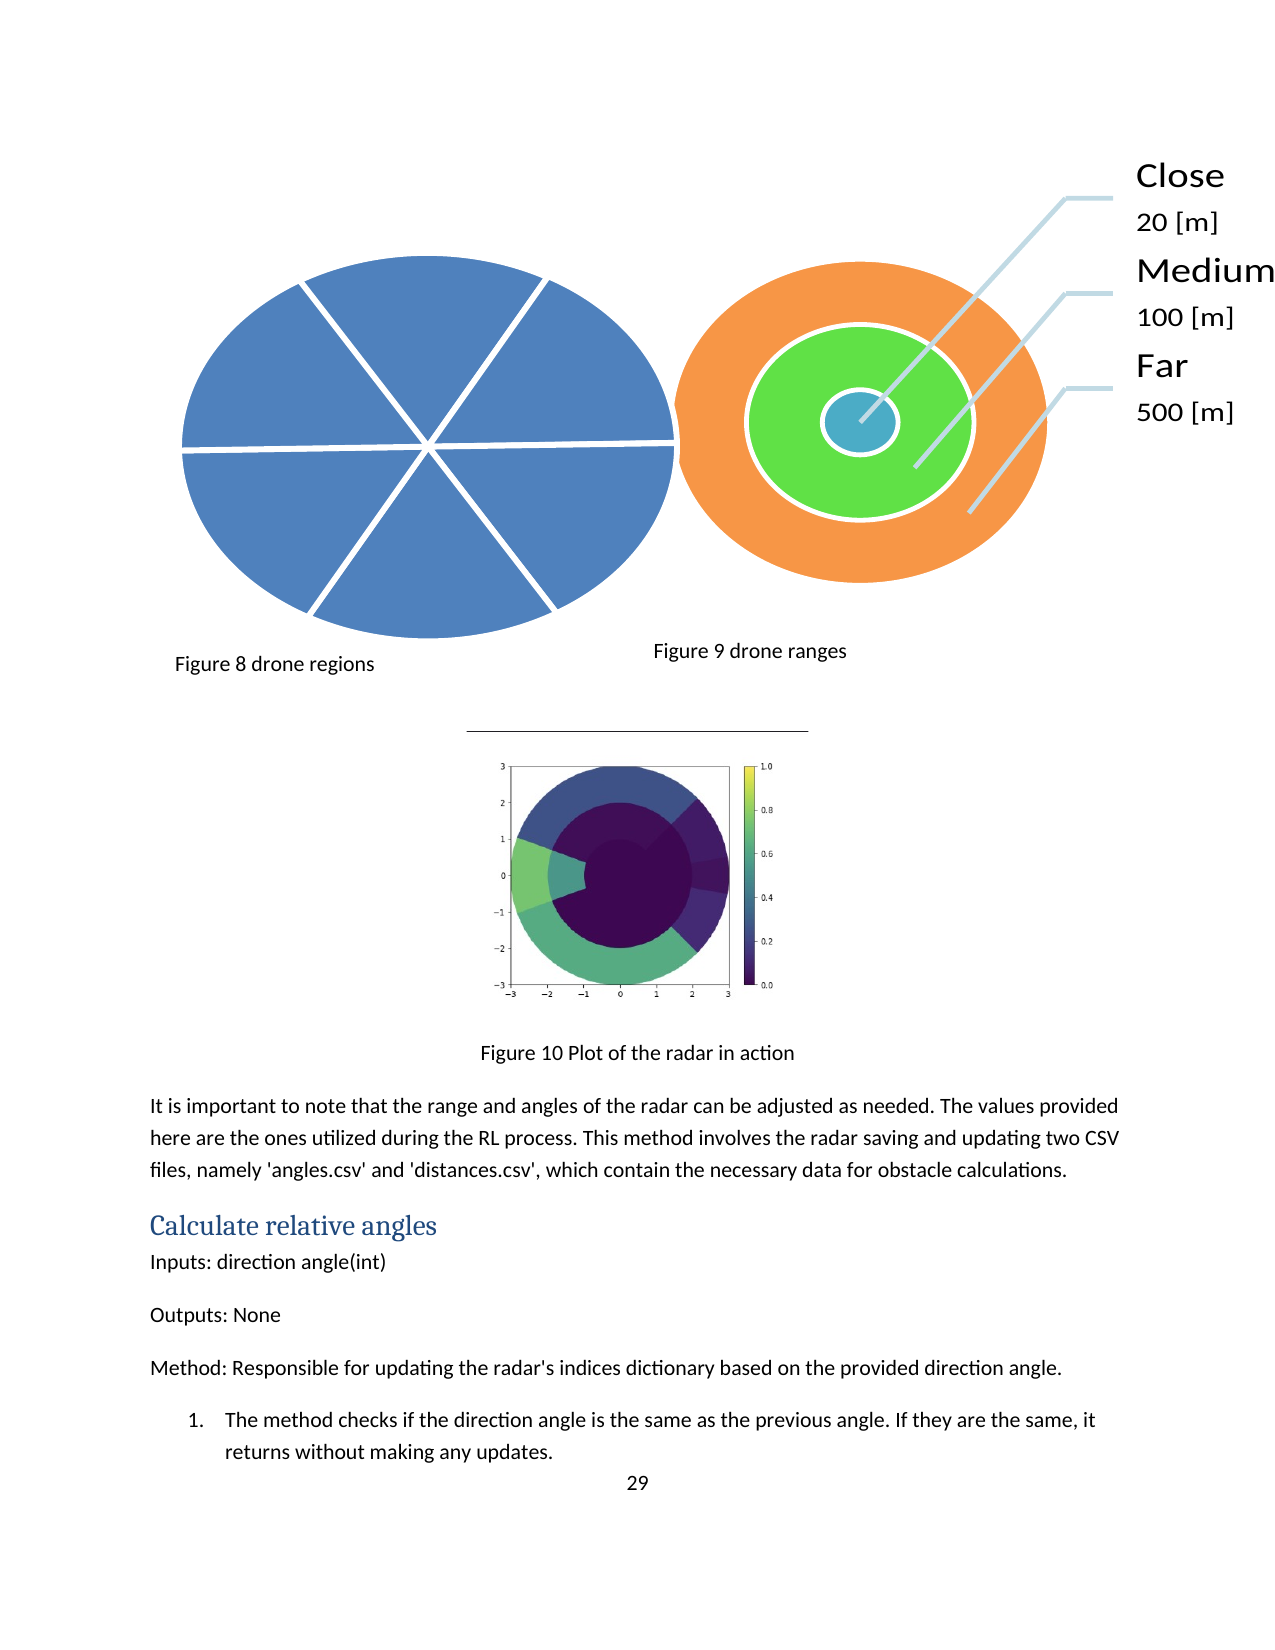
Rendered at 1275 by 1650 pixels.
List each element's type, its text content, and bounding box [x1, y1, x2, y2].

text Outputs: None [150, 1301, 1125, 1327]
text Calculate relative angles Inputs: direction angle(int) [150, 1209, 1125, 1275]
picture [466, 731, 809, 1014]
text It is important to note that the range and angles of the radar can be adjusted as needed. The values provided here are the ones utilized during the RL process. This method involves the radar saving and updating two CSV files, namely 'angles.csv' and 'distances.csv', which contain the necessary data for obstacle calculations. [150, 1092, 1125, 1183]
text Figure 10 Plot of the radar in action [150, 1039, 1125, 1066]
text Method: Responsible for updating the radar's indices dictionary based on the provided direction angle. [150, 1354, 1125, 1380]
list The method checks if the direction angle is the same as the previous angle. If they are the same, it returns without making any updates. [187, 1406, 1125, 1465]
